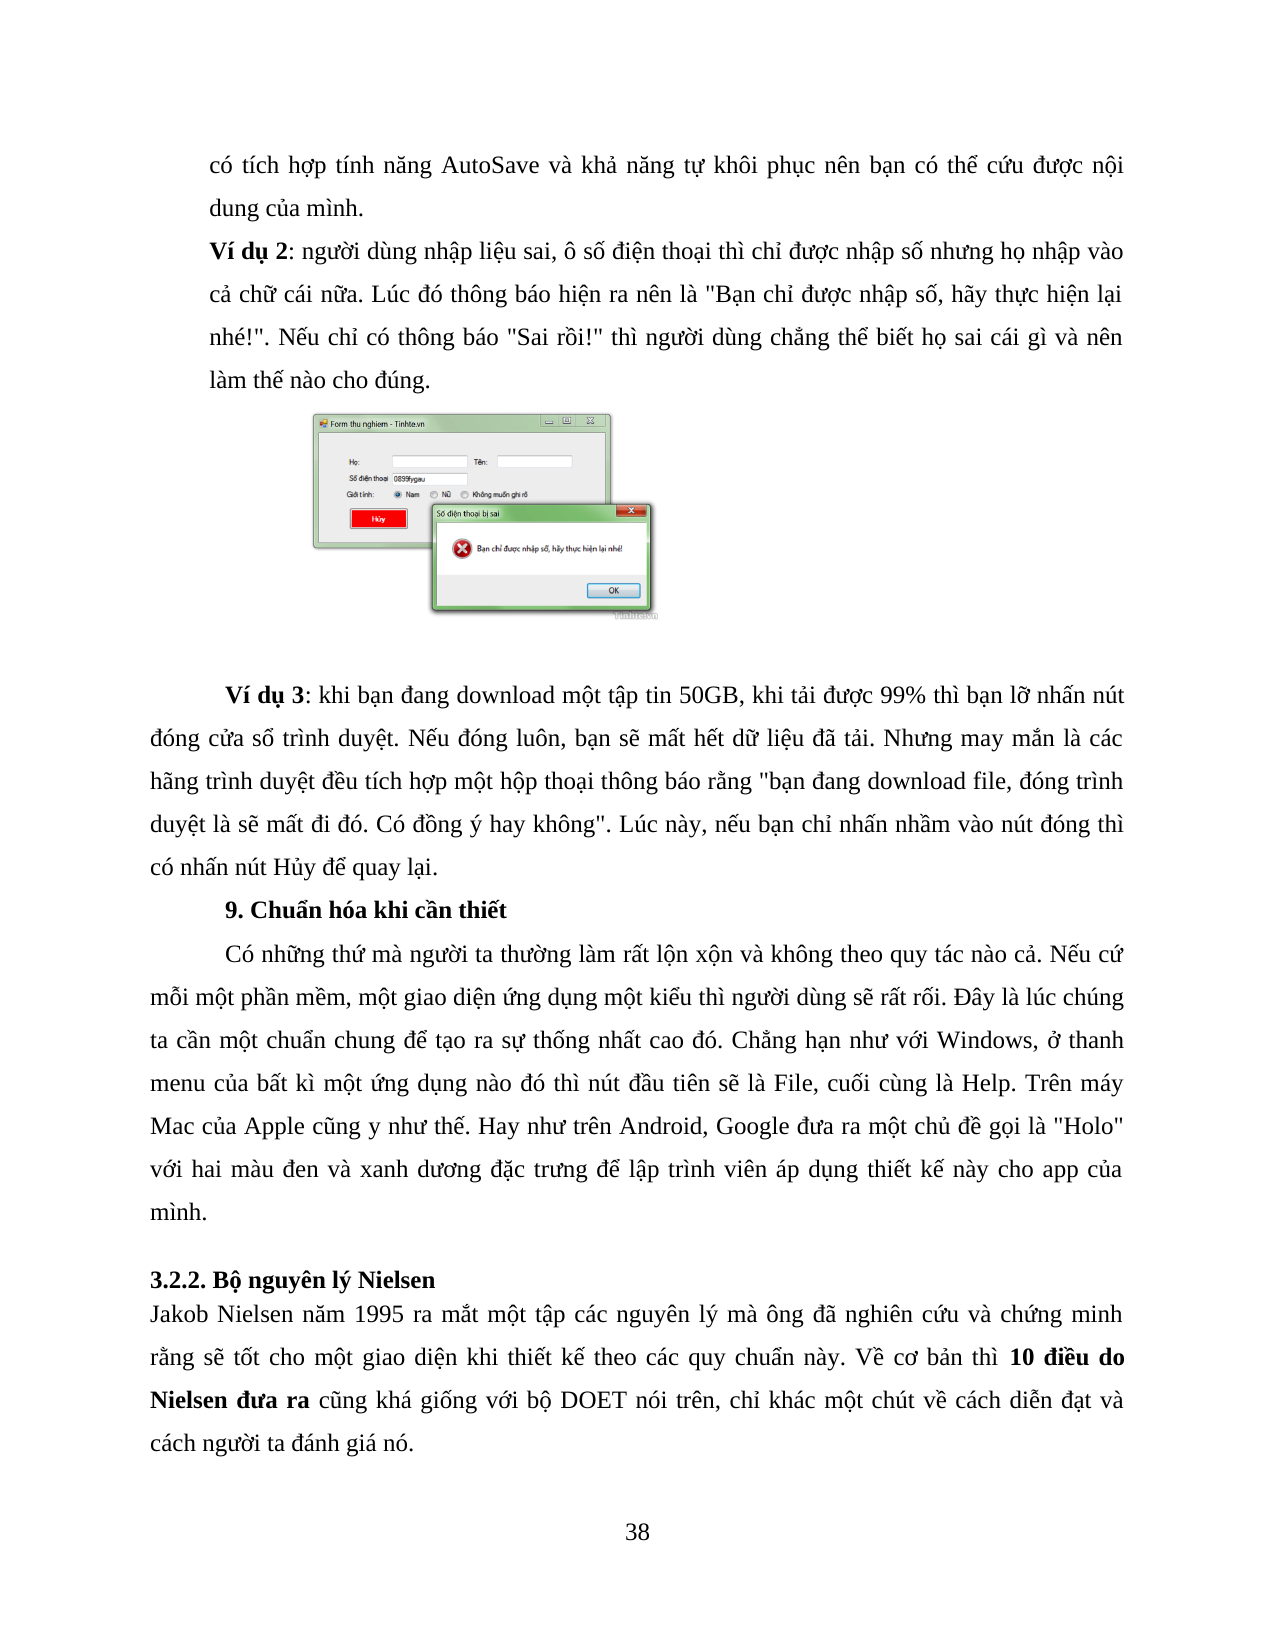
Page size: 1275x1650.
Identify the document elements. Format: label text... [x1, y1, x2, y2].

text 9. Chuẩn hóa khi cần thiết [150, 896, 1125, 924]
subtitle 3.2.2. Bộ nguyên lý Nielsen [150, 1266, 1125, 1294]
text Có những thứ mà người ta thường làm rất lộn xộn và không theo quy tác nào cả. Nếu cứ mỗi một phần mềm, một giao diện ứng dụng một kiểu thì người dùng sẽ rất rối. Đây là lúc chúng ta cần một chuẩn chung để tạo ra sự thống nhất cao đó. Chẳng hạn như với Windows, ở thanh menu của bất kì một ứng dụng nào đó thì nút đầu tiên sẽ là File, cuối cùng là Help. Trên máy Mac của Apple cũng y như thế. Hay như trên Android, Google đưa ra một chủ đề gọi là "Holo" với hai màu đen và xanh dương đặc trưng để lập trình viên áp dụng thiết kế này cho app của mình. [150, 939, 1125, 1226]
text Ví dụ 2: người dùng nhập liệu sai, ô số điện thoại thì chỉ được nhập số nhưng họ nhập vào cả chữ cái nữa. Lúc đó thông báo hiện ra nên là "Bạn chỉ được nhập số, hãy thực hiện lại nhé!". Nếu chỉ có thông báo "Sai rồi!" thì người dùng chẳng thể biết họ sai cái gì và nên làm thế nào cho đúng. [209, 236, 1125, 394]
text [209, 150, 1125, 222]
picture [300, 408, 661, 623]
text Ví dụ 3: khi bạn đang download một tập tin 50GB, khi tải được 99% thì bạn lỡ nhấn nút đóng cửa sổ trình duyệt. Nếu đóng luôn, bạn sẽ mất hết dữ liệu đã tải. Nhưng may mắn là các hãng trình duyệt đều tích hợp một hộp thoại thông báo rằng "bạn đang download file, đóng trình duyệt là sẽ mất đi đó. Có đồng ý hay không". Lúc này, nếu bạn chỉ nhấn nhầm vào nút đóng thì có nhấn nút Hủy để quay lại. [150, 680, 1125, 881]
text Jakob Nielsen năm 1995 ra mắt một tập các nguyên lý mà ông đã nghiên cứu và chứng minh rằng sẽ tốt cho một giao diện khi thiết kế theo các quy chuẩn này. Về cơ bản thì 10 điều do Nielsen đưa ra cũng khá giống với bộ DOET nói trên, chỉ khác một chút về cách diễn đạt và cách người ta đánh giá nó. [150, 1299, 1125, 1457]
